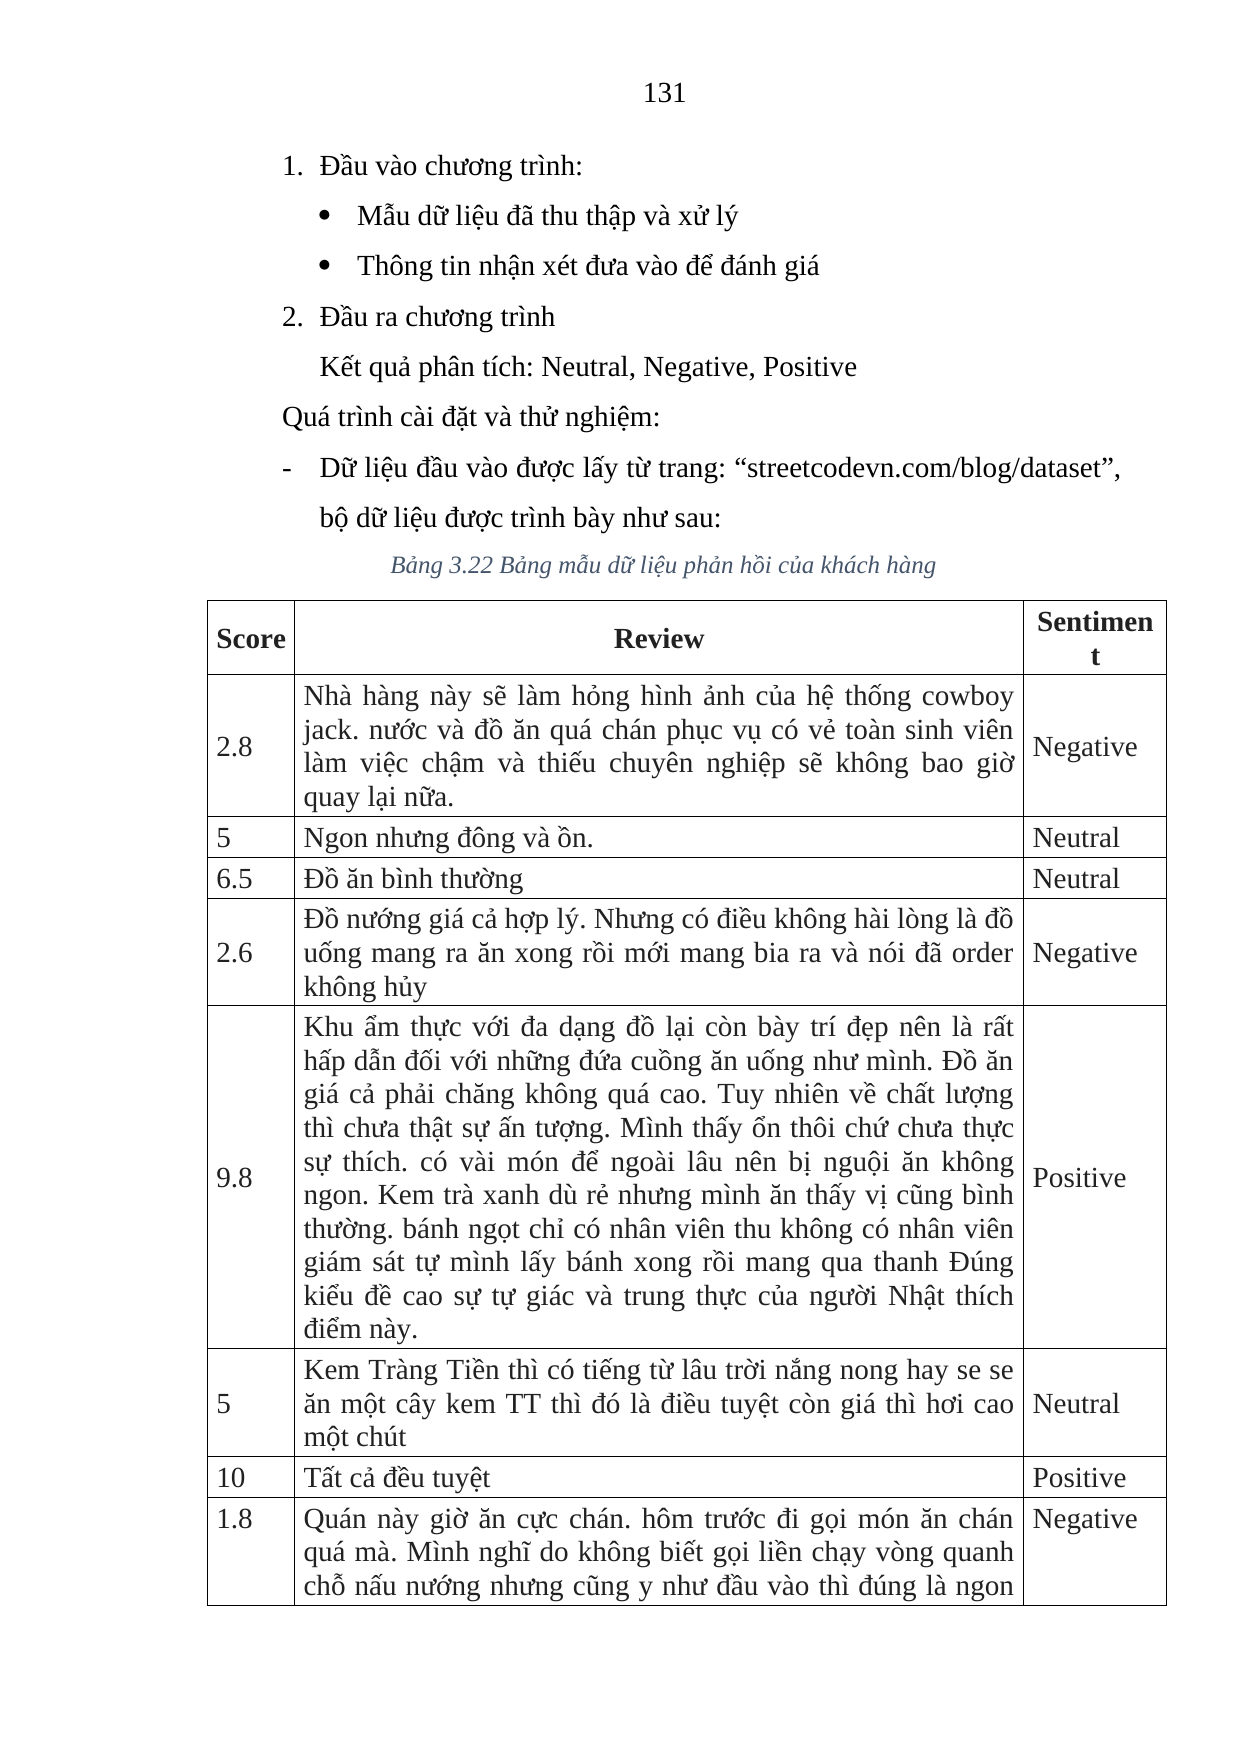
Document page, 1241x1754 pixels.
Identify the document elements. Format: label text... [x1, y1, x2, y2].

table_header Sentiment [1024, 601, 1166, 674]
table_cell Negative [1024, 675, 1166, 816]
table_cell Đồ ăn bình thường [295, 858, 1023, 897]
table_cell Neutral [1024, 1349, 1166, 1456]
table_cell 5 [208, 817, 294, 857]
table_cell Kem Tràng Tiền thì có tiếng từ lâu trời nắng nong hay se se ăn một cây kem TT thì đó là điều tuyệt còn giá thì hơi cao một chút [295, 1349, 1023, 1456]
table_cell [295, 1498, 1023, 1605]
table_cell Positive [1024, 1457, 1166, 1497]
table_cell 1.8 [208, 1498, 294, 1605]
table_cell Positive [1024, 1006, 1166, 1348]
table_cell Negative [1024, 899, 1166, 1005]
text Quá trình cài đặt và thử nghiệm: [244, 399, 1122, 433]
list Dữ liệu đầu vào được lấy từ trang: “streetcodevn.com/blog/dataset”, bộ dữ liệu được trình bày như sau: [282, 450, 1122, 534]
table_cell 9.8 [208, 1006, 294, 1348]
table_cell 6.5 [208, 858, 294, 897]
table_cell 2.6 [208, 899, 294, 1005]
list Mẫu dữ liệu đã thu thập và xử lý [319, 198, 1122, 232]
table_cell Ngon nhưng đông và ồn. [295, 817, 1023, 857]
table_cell Tất cả đều tuyệt [295, 1457, 1023, 1497]
table_cell 10 [208, 1457, 294, 1497]
table_cell Nhà hàng này sẽ làm hỏng hình ảnh của hệ thống cowboy jack. nước và đồ ăn quá chán phục vụ có vẻ toàn sinh viên làm việc chậm và thiếu chuyên nghiệp sẽ không bao giờ quay lại nữa. [295, 675, 1023, 816]
list Kết quả phân tích: Neutral, Negative, Positive [319, 349, 1122, 383]
table_cell Neutral [1024, 817, 1166, 857]
table_header Score [208, 601, 294, 674]
table_cell Negative [1024, 1498, 1166, 1605]
table_header Review [295, 601, 1023, 674]
table_cell Đồ nướng giá cả hợp lý. Nhưng có điều không hài lòng là đồ uống mang ra ăn xong rồi mới mang bia ra và nói đã order không hủy [295, 899, 1023, 1005]
table_cell 2.8 [208, 675, 294, 816]
list Thông tin nhận xét đưa vào để đánh giá [319, 248, 1122, 282]
list Đầu ra chương trình [282, 299, 1122, 332]
table_cell Khu ẩm thực với đa dạng đồ lại còn bày trí đẹp nên là rất hấp dẫn đối với những đứa cuồng ăn uống như mình. Đồ ăn giá cả phải chăng không quá cao. Tuy nhiên về chất lượng thì chưa thật sự ấn tượng. Mình thấy ổn thôi chứ chưa thực sự thích. có vài món để ngoài lâu nên bị nguội ăn không ngon. Kem trà xanh dù rẻ nhưng mình ăn thấy vị cũng bình thường. bánh ngọt chỉ có nhân viên thu không có nhân viên giám sát tự mình lấy bánh xong rồi mang qua thanh Đúng kiểu đề cao sự tự giác và trung thực của người Nhật thích điểm này. [295, 1006, 1023, 1348]
table_cell 5 [208, 1349, 294, 1456]
list Đầu vào chương trình: [282, 148, 1122, 181]
table_cell Neutral [1024, 858, 1166, 897]
